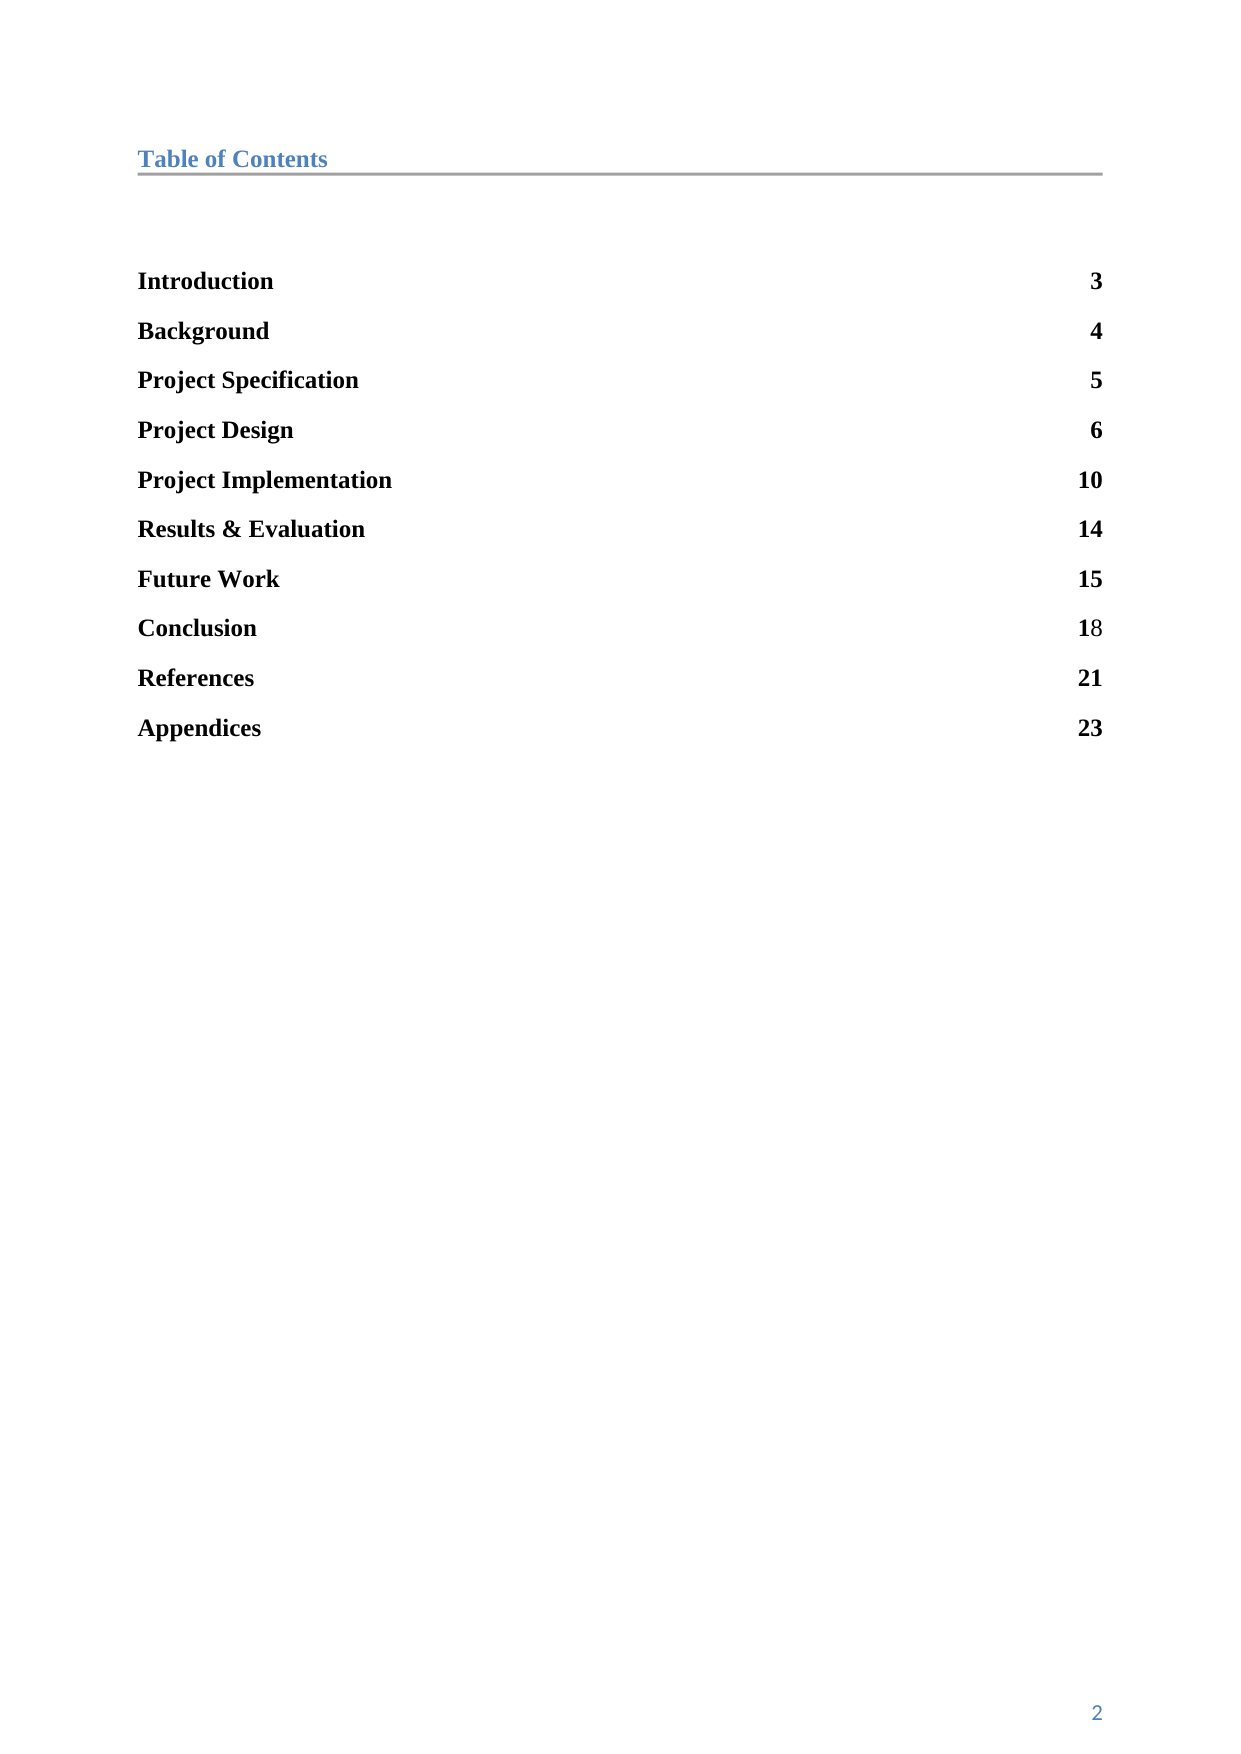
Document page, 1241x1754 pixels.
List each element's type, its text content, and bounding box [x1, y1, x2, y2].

subtitle Table of Contents [137, 144, 1103, 172]
